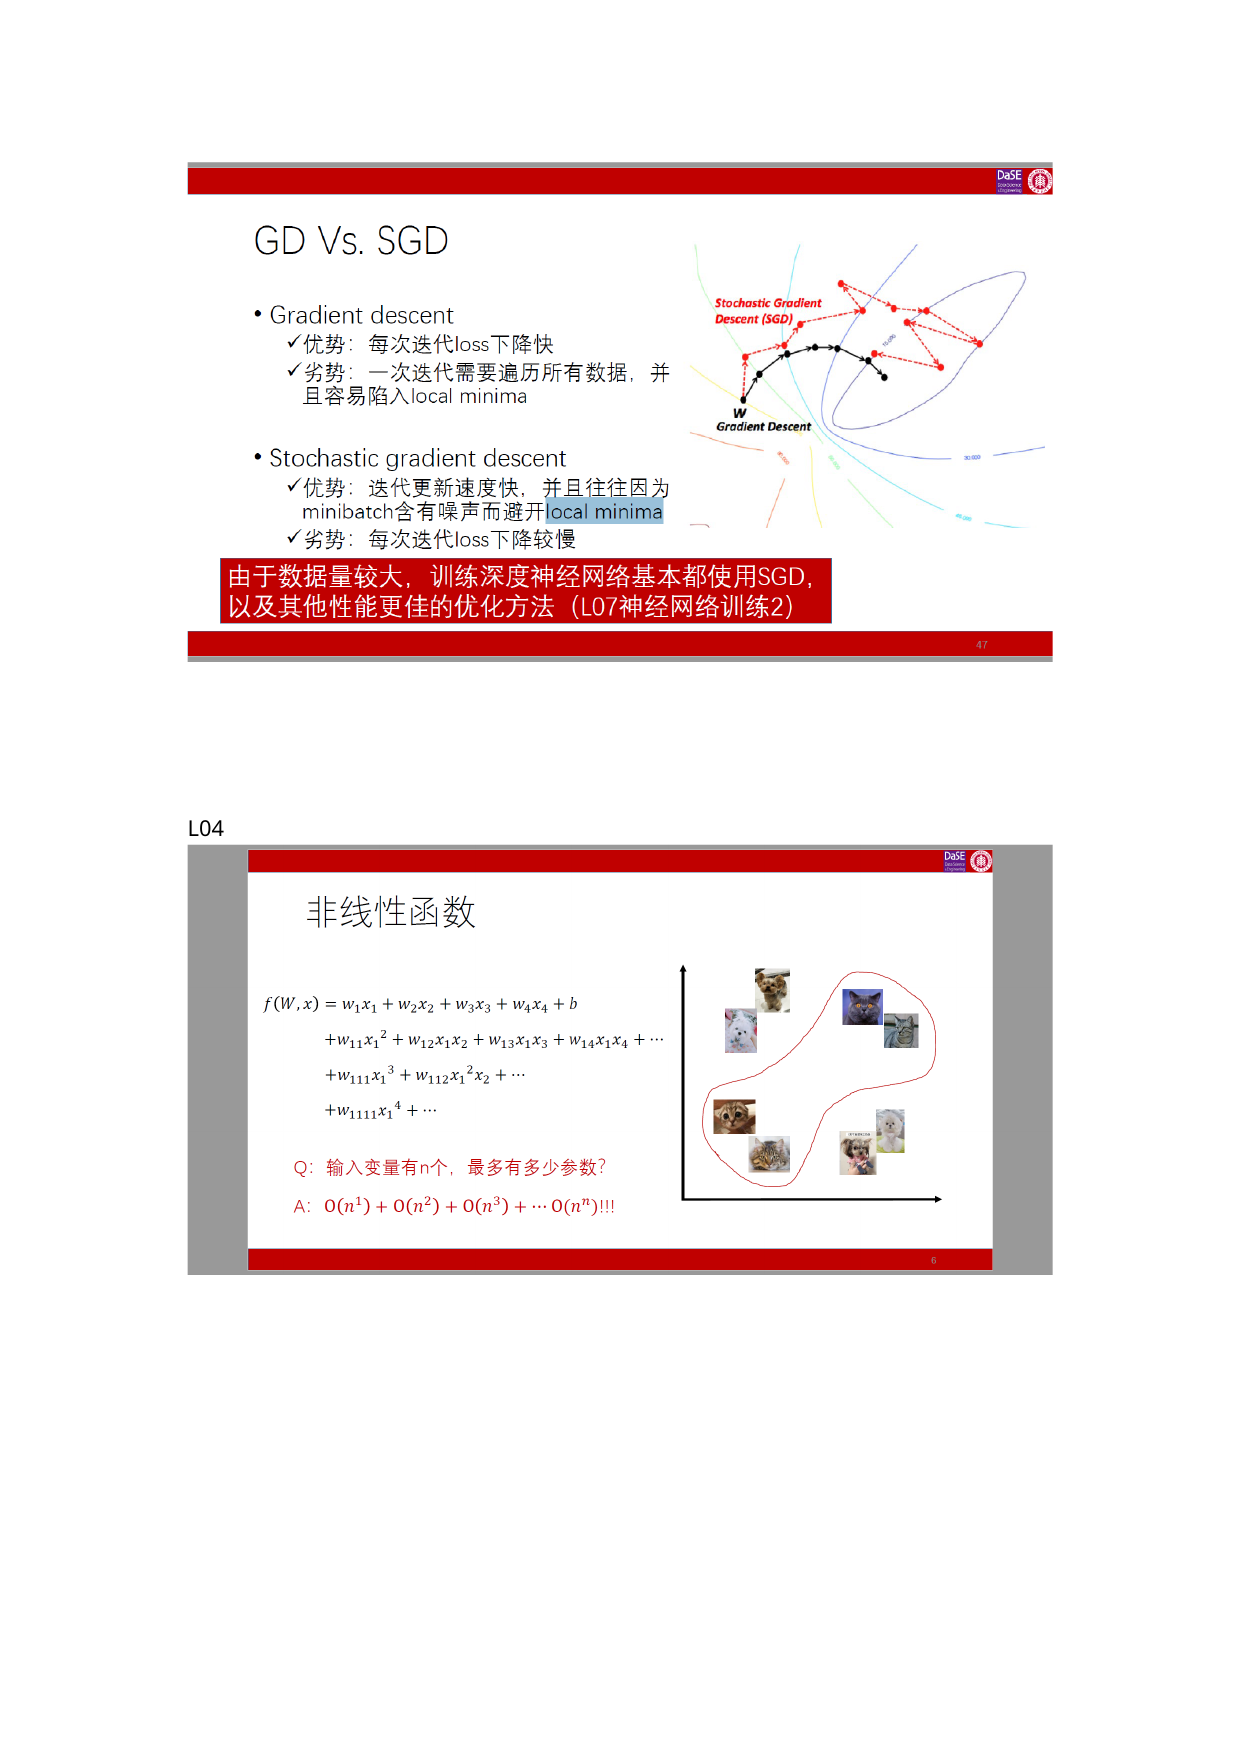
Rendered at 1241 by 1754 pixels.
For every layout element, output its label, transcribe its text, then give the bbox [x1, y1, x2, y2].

text L04 [187, 812, 1053, 844]
picture [187, 844, 1053, 1275]
picture [187, 162, 1053, 662]
